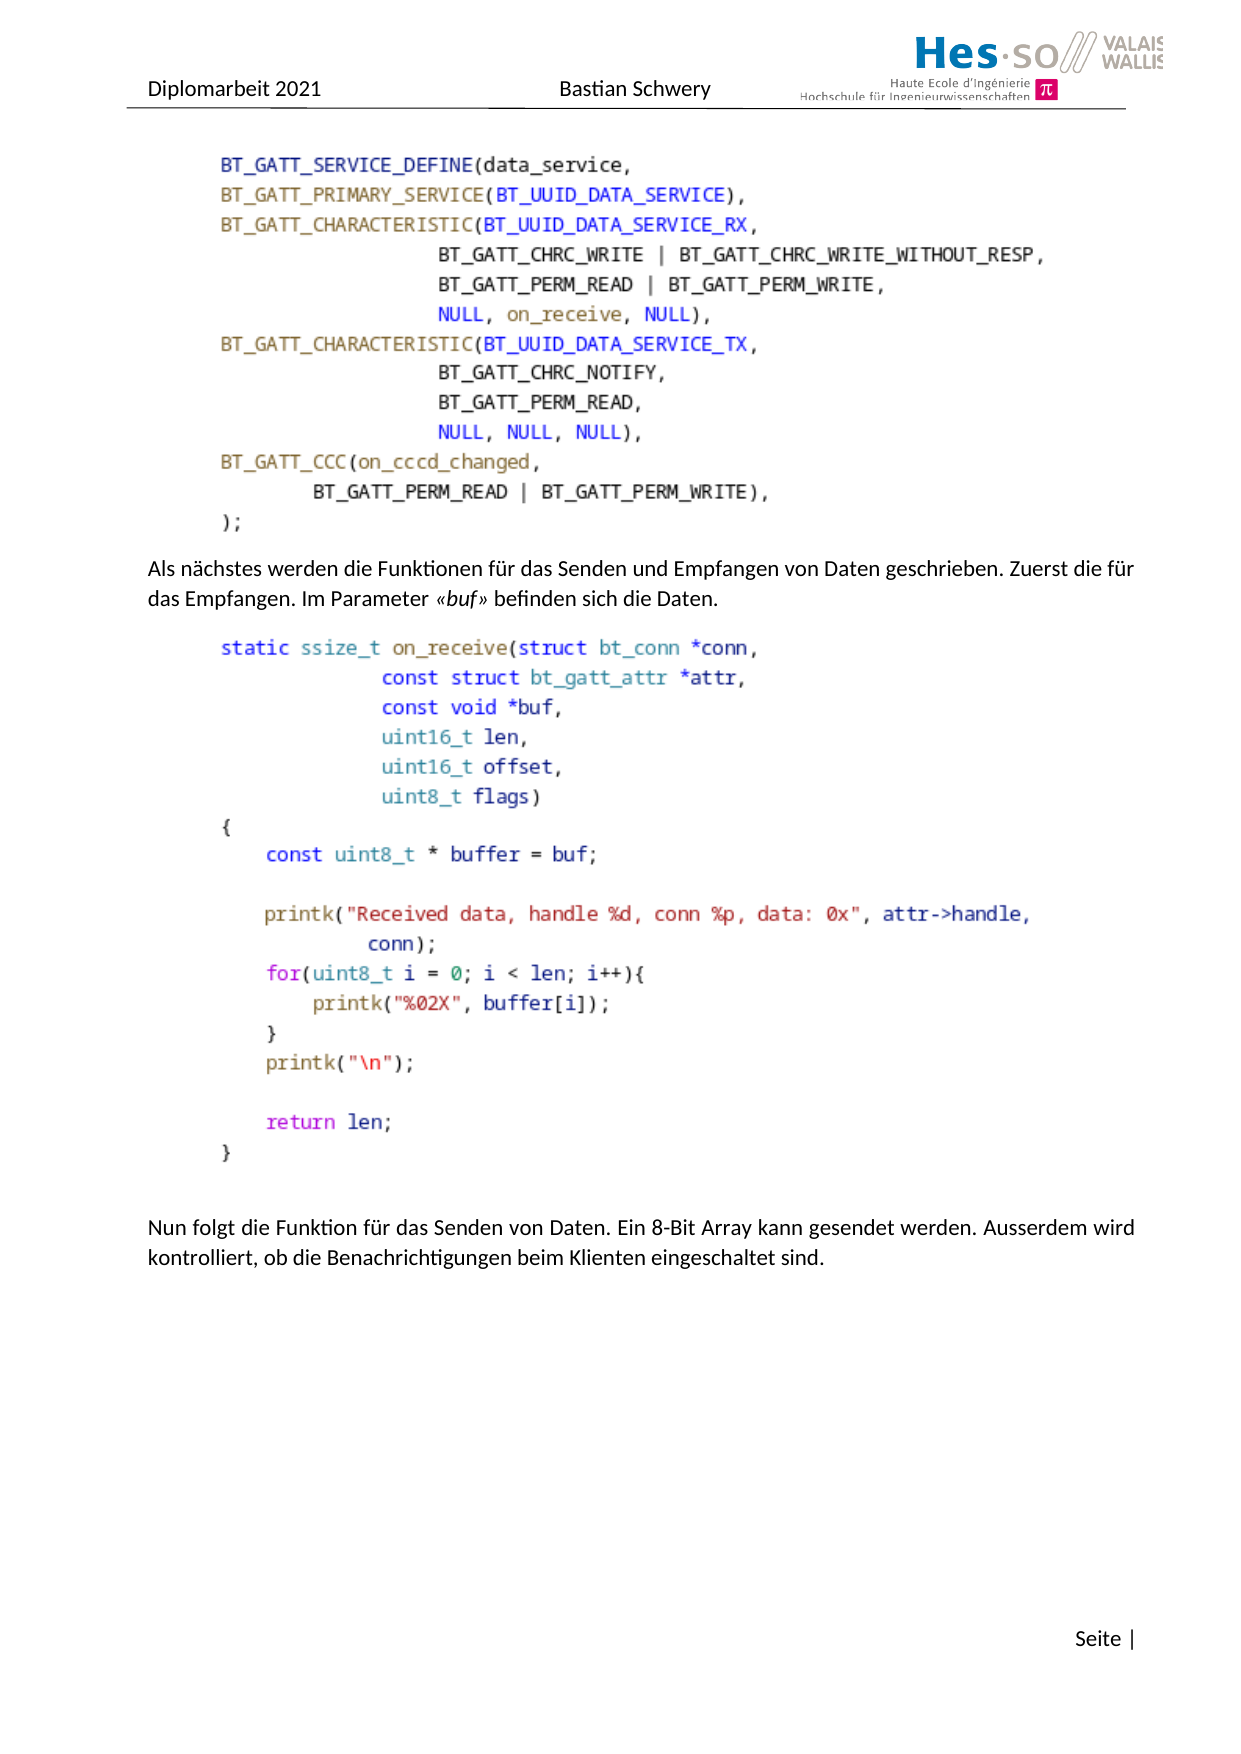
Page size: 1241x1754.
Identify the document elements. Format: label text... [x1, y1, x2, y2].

picture [800, 31, 1163, 100]
text Als nächstes werden die Funktionen für das Senden und Empfangen von Daten geschrieben. Zuerst die für das Empfangen. Im Parameter «buf» befinden sich die Daten. [148, 554, 1137, 612]
text Nun folgt die Funktion für das Senden von Daten. Ein 8-Bit Array kann gesendet werden. Ausserdem wird kontrolliert, ob die Benachrichtigungen beim Klienten eingeschaltet sind. [148, 1213, 1137, 1271]
